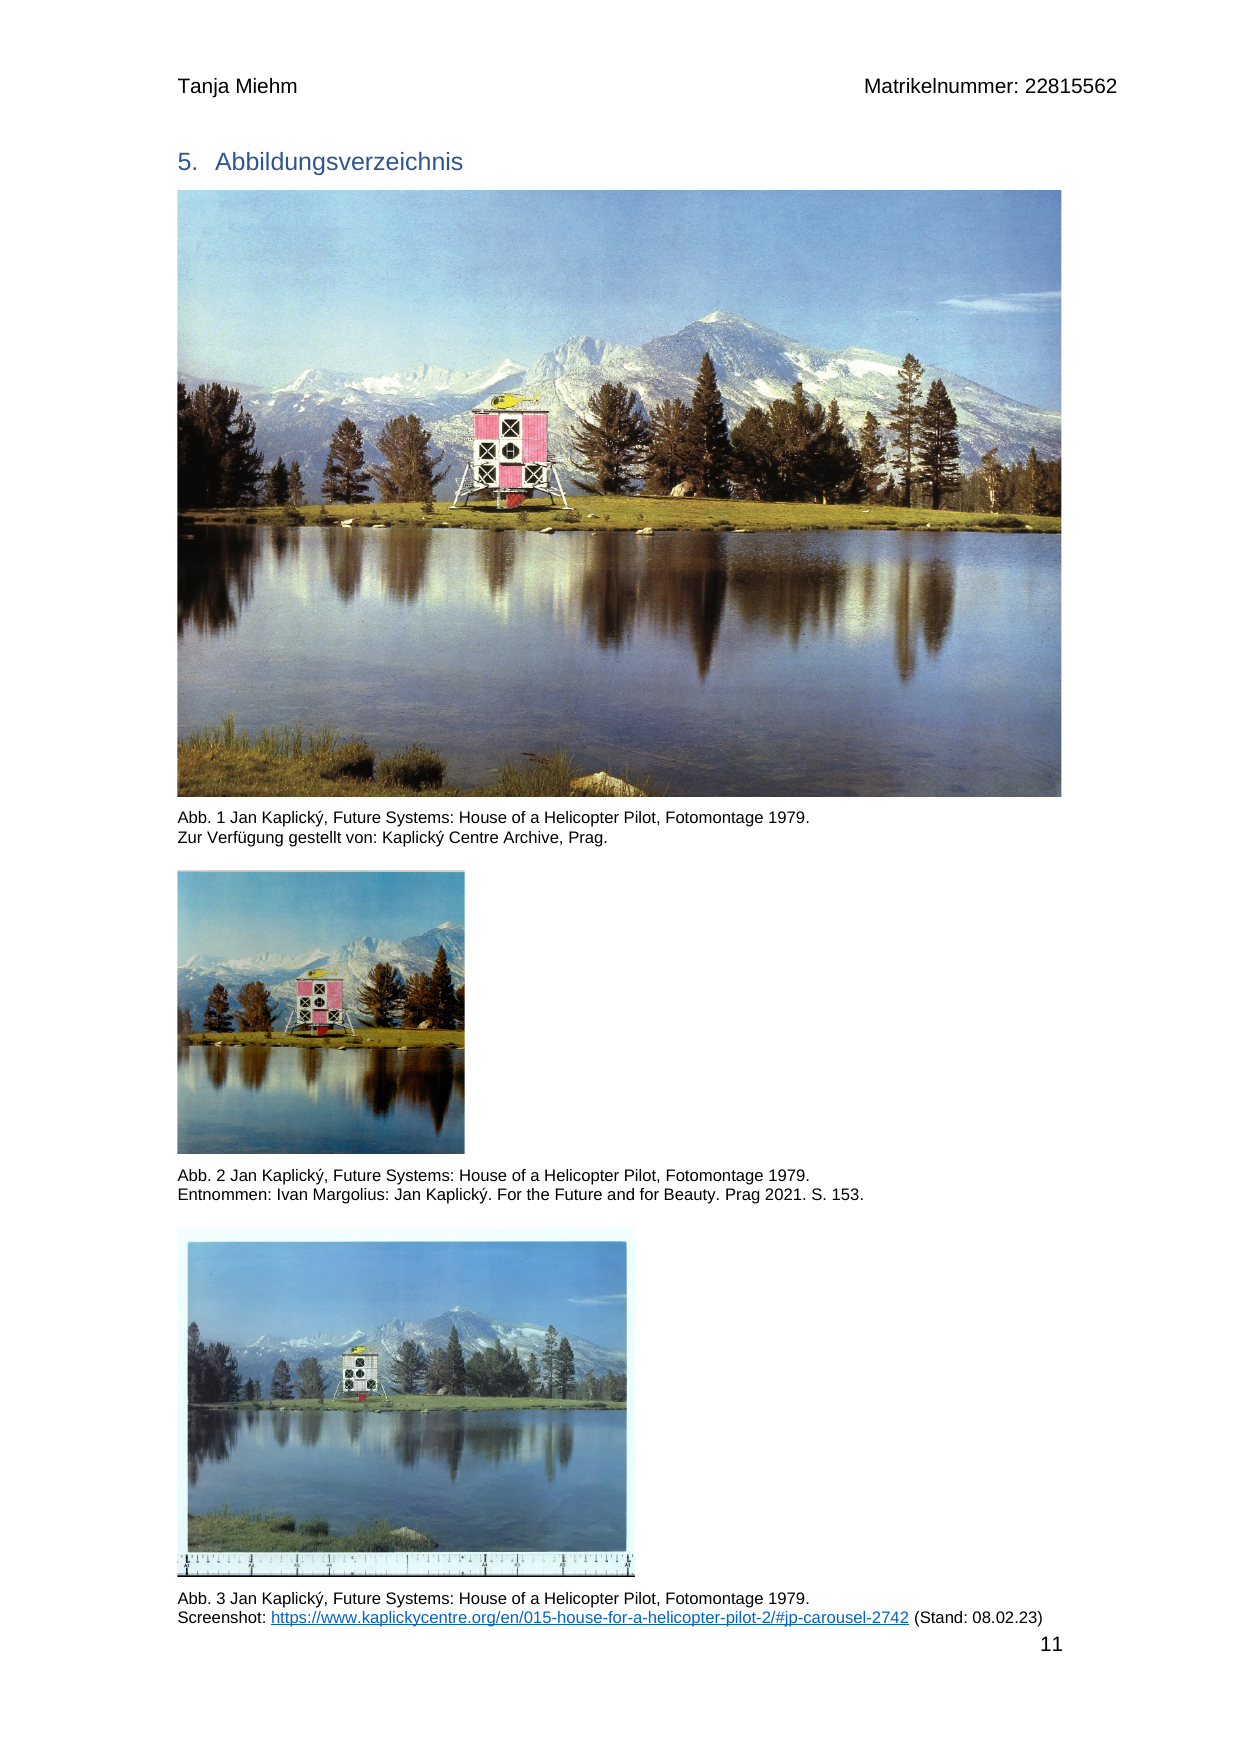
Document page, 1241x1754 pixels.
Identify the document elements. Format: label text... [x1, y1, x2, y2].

text Entnommen: Ivan Margolius: Jan Kaplický. For the Future and for Beauty. Prag 2021. S. 153. [177, 1185, 1063, 1204]
text Abb. 1 Jan Kaplický, Future Systems: House of a Helicopter Pilot, Fotomontage 1979. [177, 808, 1063, 827]
text Screenshot: https://www.kaplickycentre.org/en/015-house-for-a-helicopter-pilot-2/#jp-carousel-2742 (Stand: 08.02.23) [177, 1608, 1063, 1627]
text Abb. 2 Jan Kaplický, Future Systems: House of a Helicopter Pilot, Fotomontage 1979. [177, 1166, 1063, 1185]
picture [177, 1227, 635, 1577]
picture [177, 190, 1062, 797]
text Zur Verfügung gestellt von: Kaplický Centre Archive, Prag. [177, 827, 1063, 847]
subtitle Abbildungsverzeichnis [177, 147, 1063, 176]
picture [177, 870, 465, 1154]
text Abb. 3 Jan Kaplický, Future Systems: House of a Helicopter Pilot, Fotomontage 1979. [177, 1588, 1063, 1608]
